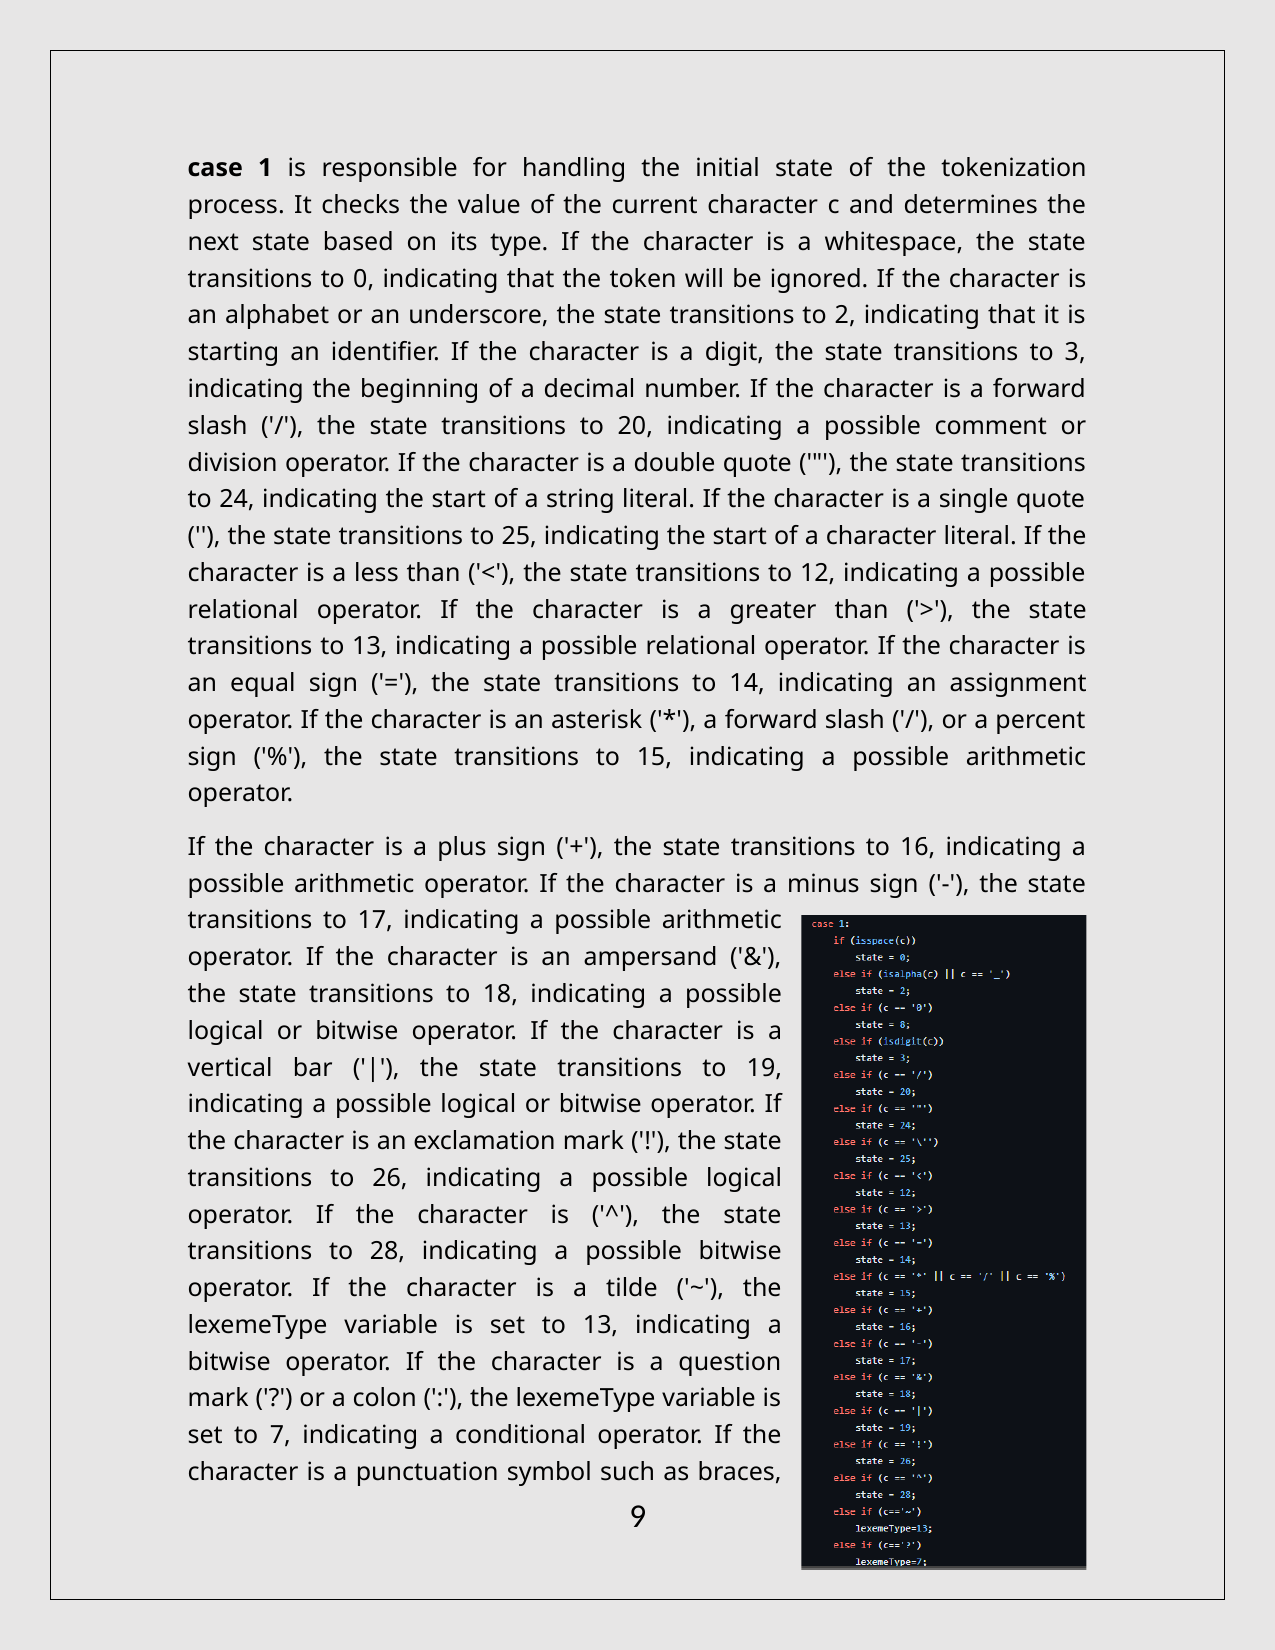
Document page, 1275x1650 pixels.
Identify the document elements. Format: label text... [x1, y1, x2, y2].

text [187, 828, 1087, 1488]
picture [801, 915, 1087, 1570]
text case 1 is responsible for handling the initial state of the tokenization process. It checks the value of the current character c and determines the next state based on its type. If the character is a whitespace, the state transitions to 0, indicating that the token will be ignored. If the character is an alphabet or an underscore, the state transitions to 2, indicating that it is starting an identifier. If the character is a digit, the state transitions to 3, indicating the beginning of a decimal number. If the character is a forward slash ('/'), the state transitions to 20, indicating a possible comment or division operator. If the character is a double quote ('"'), the state transitions to 24, indicating the start of a string literal. If the character is a single quote (''), the state transitions to 25, indicating the start of a character literal. If the character is a less than ('<'), the state transitions to 12, indicating a possible relational operator. If the character is a greater than ('>'), the state transitions to 13, indicating a possible relational operator. If the character is an equal sign ('='), the state transitions to 14, indicating an assignment operator. If the character is an asterisk ('*'), a forward slash ('/'), or a percent sign ('%'), the state transitions to 15, indicating a possible arithmetic operator. [187, 150, 1087, 809]
